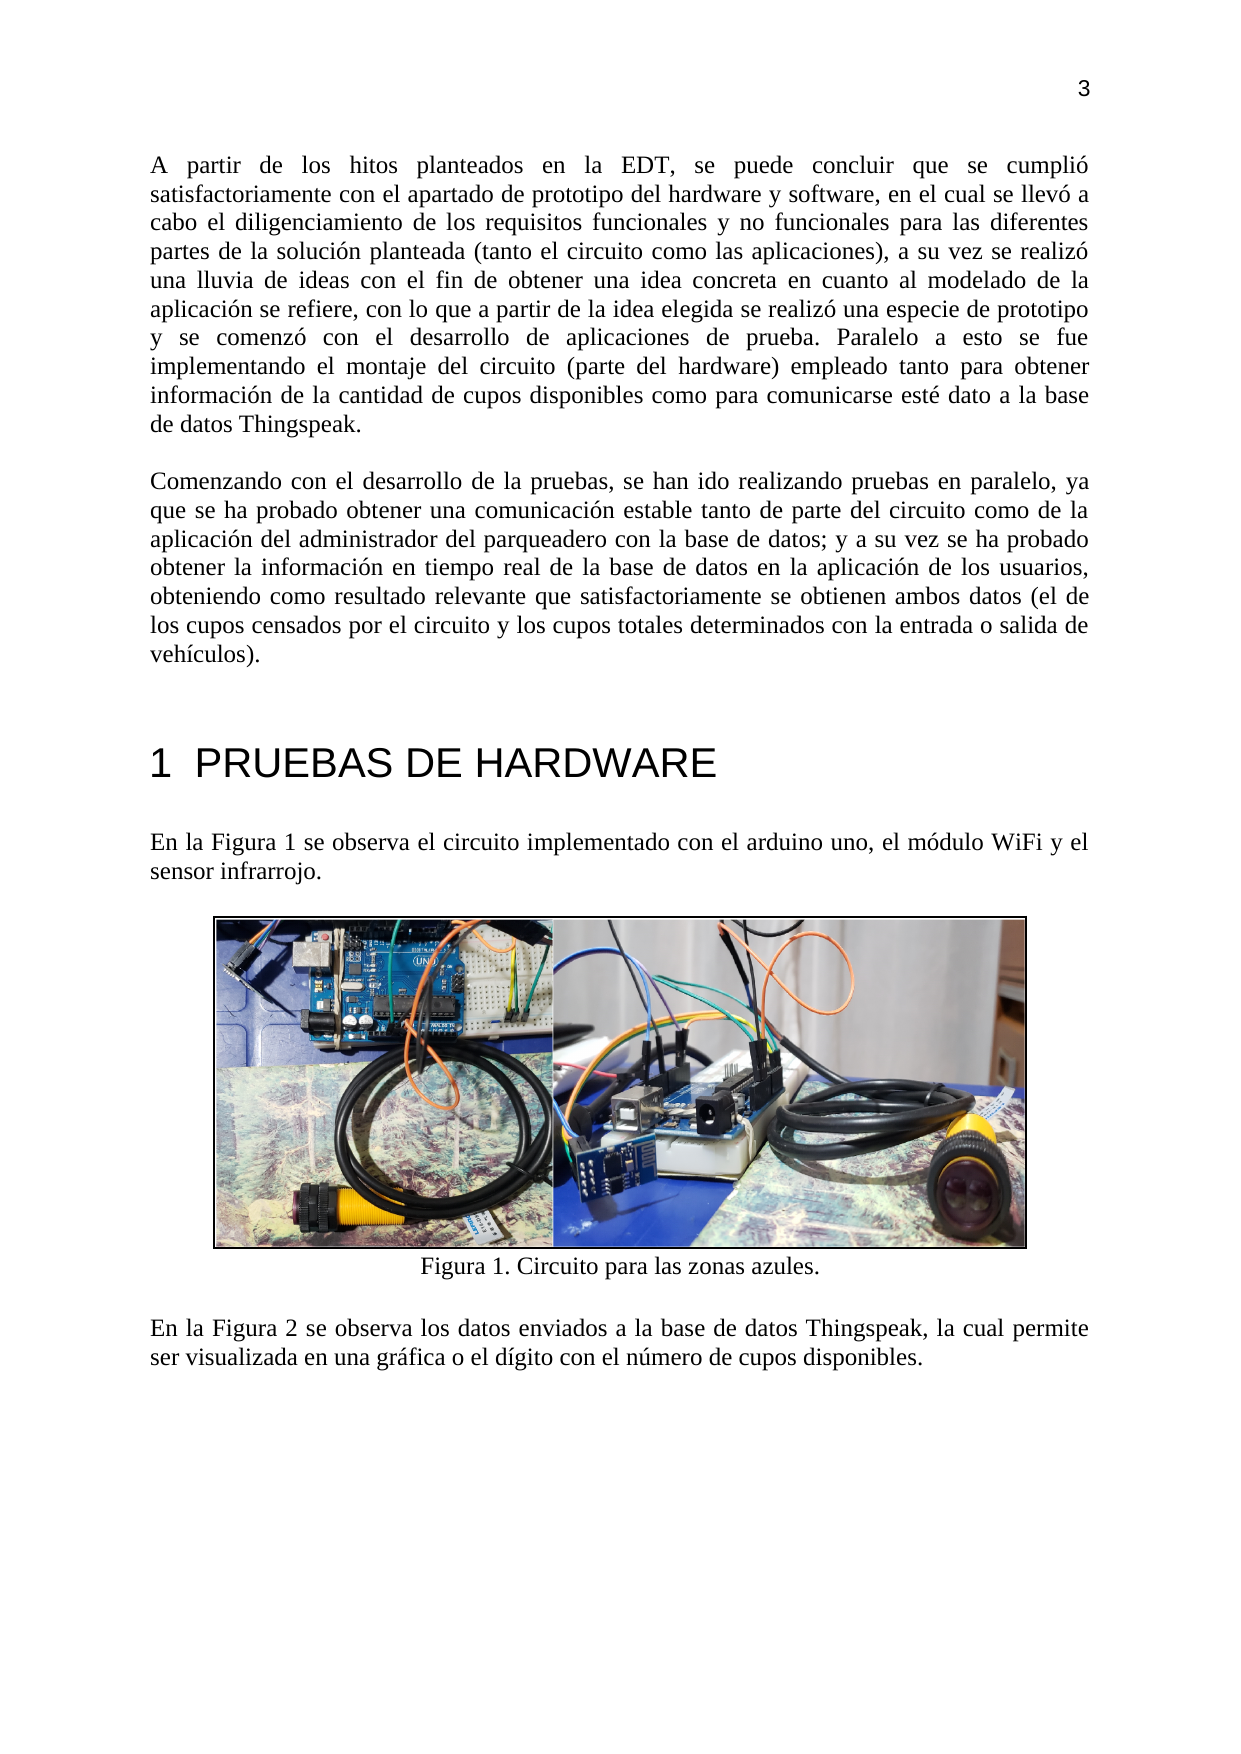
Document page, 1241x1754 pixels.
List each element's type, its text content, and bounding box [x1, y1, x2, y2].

subtitle PRUEBAS DE HARDWARE [149, 738, 1090, 786]
picture [215, 918, 1025, 1247]
text A partir de los hitos planteados en la EDT, se puede concluir que se cumplió satisfactoriamente con el apartado de prototipo del hardware y software, en el cual se llevó a cabo el diligenciamiento de los requisitos funcionales y no funcionales para las diferentes partes de la solución planteada (tanto el circuito como las aplicaciones), a su vez se realizó una lluvia de ideas con el fin de obtener una idea concreta en cuanto al modelado de la aplicación se refiere, con lo que a partir de la idea elegida se realizó una especie de prototipo y se comenzó con el desarrollo de aplicaciones de prueba. Paralelo a esto se fue implementando el montaje del circuito (parte del hardware) empleado tanto para obtener información de la cantidad de cupos disponibles como para comunicarse esté dato a la base de datos Thingspeak. [150, 150, 1090, 437]
text En la Figura 1 se observa el circuito implementado con el arduino uno, el módulo WiFi y el sensor infrarrojo. [150, 827, 1090, 884]
text Figura 1. Circuito para las zonas azules. [150, 1251, 1090, 1279]
text En la Figura 2 se observa los datos enviados a la base de datos Thingspeak, la cual permite ser visualizada en una gráfica o el dígito con el número de cupos disponibles. [150, 1313, 1090, 1370]
text Comenzando con el desarrollo de la pruebas, se han ido realizando pruebas en paralelo, ya que se ha probado obtener una comunicación estable tanto de parte del circuito como de la aplicación del administrador del parqueadero con la base de datos; y a su vez se ha probado obtener la información en tiempo real de la base de datos en la aplicación de los usuarios, obteniendo como resultado relevante que satisfactoriamente se obtienen ambos datos (el de los cupos censados por el circuito y los cupos totales determinados con la entrada o salida de vehículos). [150, 466, 1090, 667]
